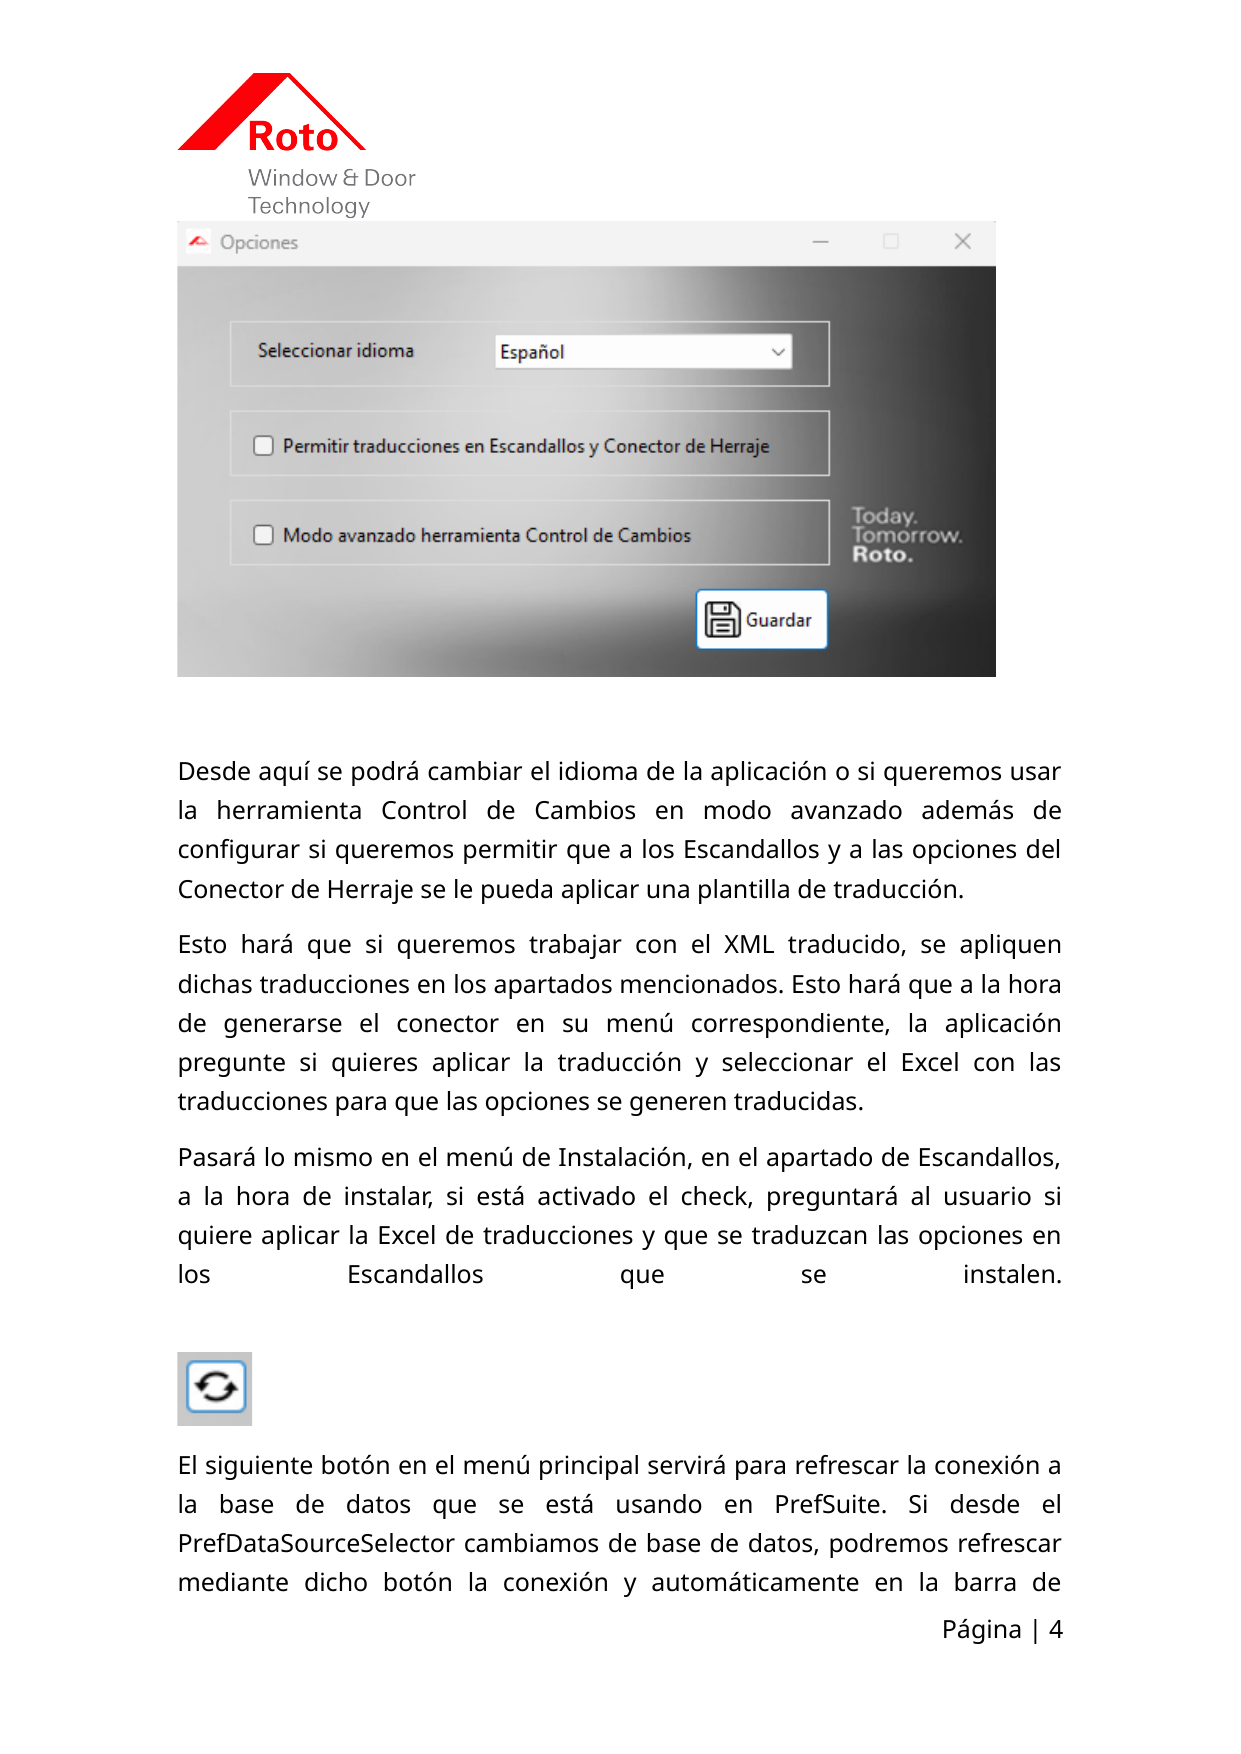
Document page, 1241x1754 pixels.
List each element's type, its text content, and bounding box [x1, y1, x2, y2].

text Desde aquí se podrá cambiar el idioma de la aplicación o si queremos usar la herramienta Control de Cambios en modo avanzado además de configurar si queremos permitir que a los Escandallos y a las opciones del Conector de Herraje se le pueda aplicar una plantilla de traducción. [177, 754, 1063, 905]
text Esto hará que si queremos trabajar con el XML traducido, se apliquen dichas traducciones en los apartados mencionados. Esto hará que a la hora de generarse el conector en su menú correspondiente, la aplicación pregunte si quieres aplicar la traducción y seleccionar el Excel con las traducciones para que las opciones se generen traducidas. [177, 927, 1063, 1118]
picture [177, 1352, 253, 1426]
picture [177, 73, 996, 677]
text Pasará lo mismo en el menú de Instalación, en el apartado de Escandallos, a la hora de instalar, si está activado el check, preguntará al usuario si quiere aplicar la Excel de traducciones y que se traduzcan las opciones en los Escandallos que se instalen. [177, 1139, 1063, 1330]
